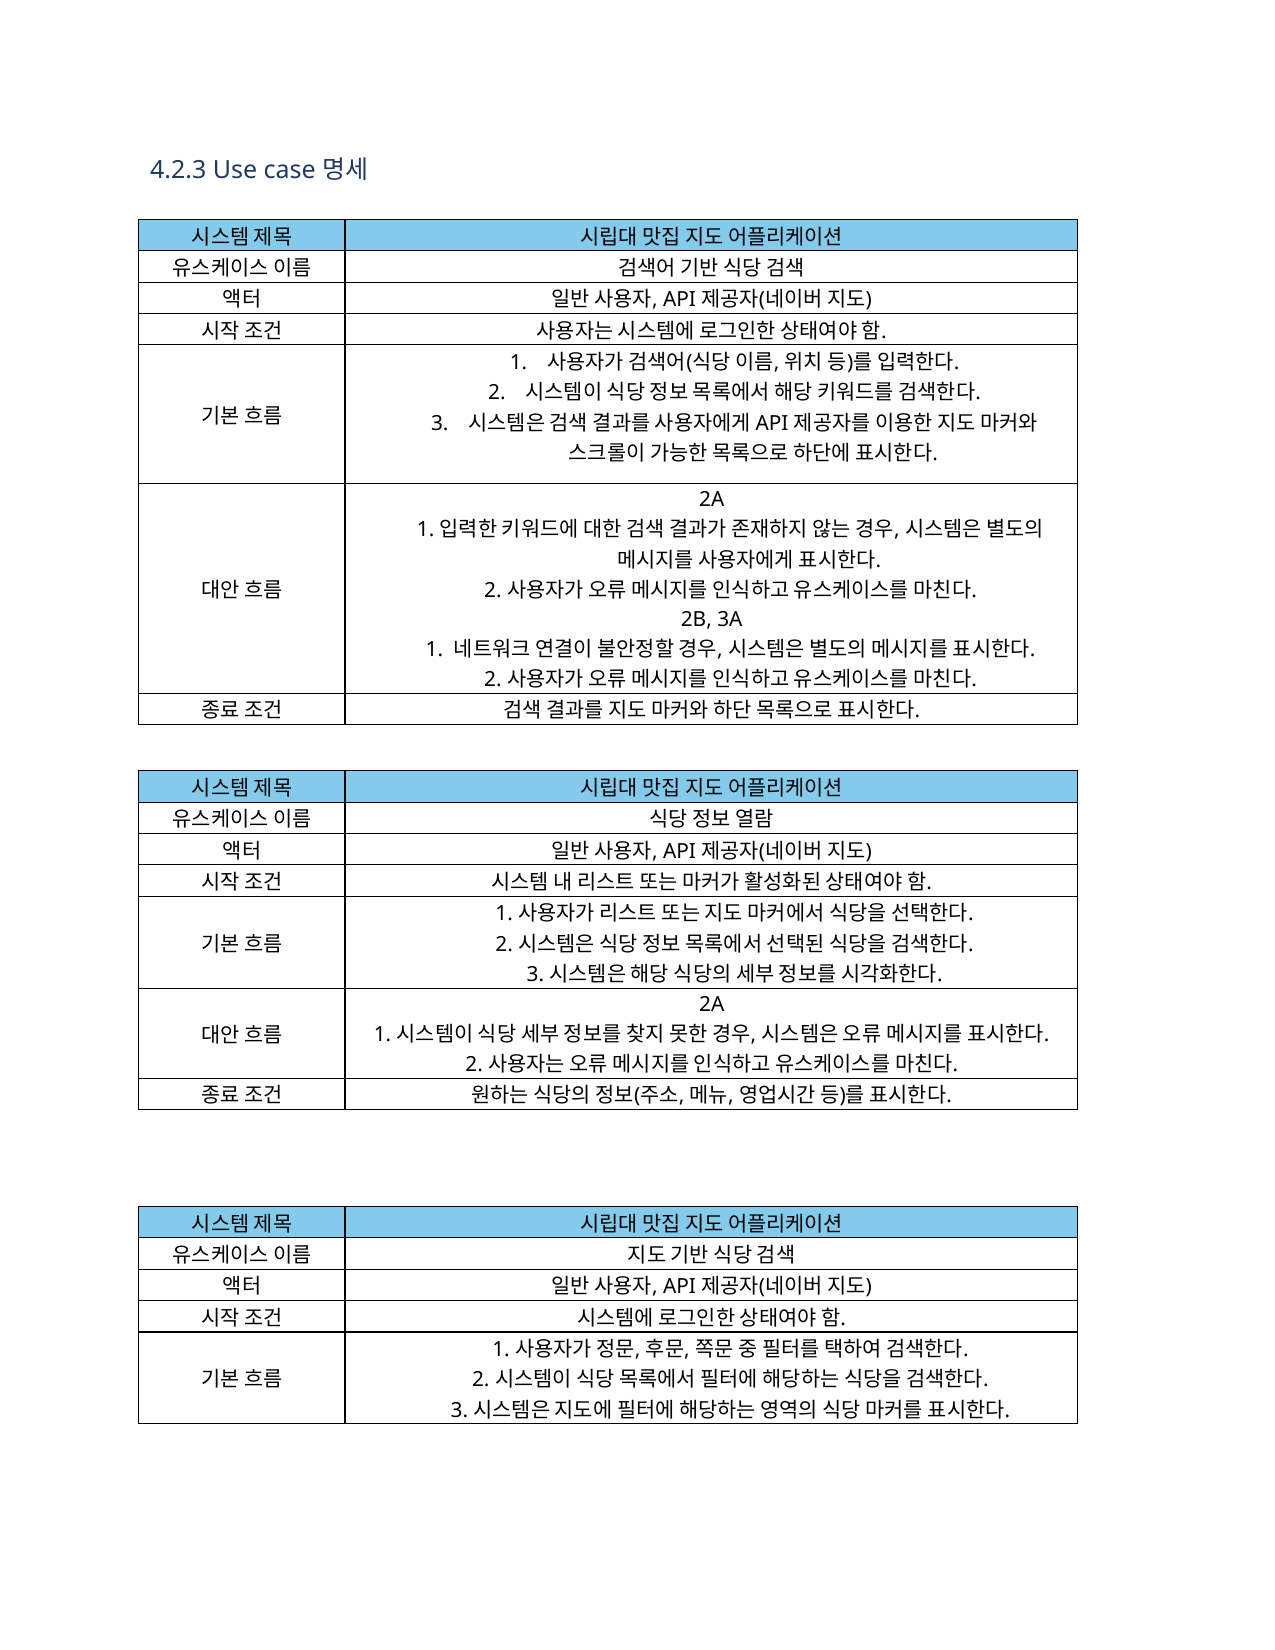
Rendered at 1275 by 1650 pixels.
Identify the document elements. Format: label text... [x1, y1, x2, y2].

table_cell [346, 1270, 1077, 1300]
table_cell [139, 1301, 344, 1331]
table_cell [139, 484, 344, 693]
table_header [139, 771, 344, 802]
table_cell [346, 314, 1077, 344]
table_cell [139, 1270, 344, 1300]
table_header [139, 1207, 344, 1237]
table_header [139, 220, 344, 250]
table_cell [346, 865, 1077, 896]
subtitle 4.2.3 Use case 명세 [150, 150, 1125, 186]
table_header [346, 1207, 1077, 1237]
table_cell [139, 865, 344, 896]
table_cell 2A 1. 2. 2B, 3A 1. 2. [346, 484, 1077, 693]
table_cell [346, 345, 1077, 483]
table_cell [139, 283, 344, 313]
table_cell [346, 283, 1077, 313]
table_cell 1. 2. 3. [346, 897, 1077, 988]
table_cell [346, 834, 1077, 864]
table_cell [139, 1333, 344, 1423]
table_header [346, 220, 1077, 250]
table_cell [139, 314, 344, 344]
table_cell [346, 1301, 1077, 1331]
table_cell [139, 897, 344, 988]
table_cell [139, 803, 344, 833]
table_cell [139, 345, 344, 483]
table_cell 2A 1. 2. [346, 989, 1077, 1078]
table_cell [139, 834, 344, 864]
table_header [346, 771, 1077, 802]
table_cell [346, 1238, 1077, 1269]
table_cell [346, 803, 1077, 833]
table_cell [139, 251, 344, 282]
table_cell [346, 694, 1077, 724]
table_cell [139, 694, 344, 724]
table_cell [346, 251, 1077, 282]
table_cell [346, 1079, 1077, 1109]
table_cell [139, 1079, 344, 1109]
table_cell 1. 2. 3. [346, 1333, 1077, 1423]
table_cell [139, 1238, 344, 1269]
table_cell [139, 989, 344, 1078]
